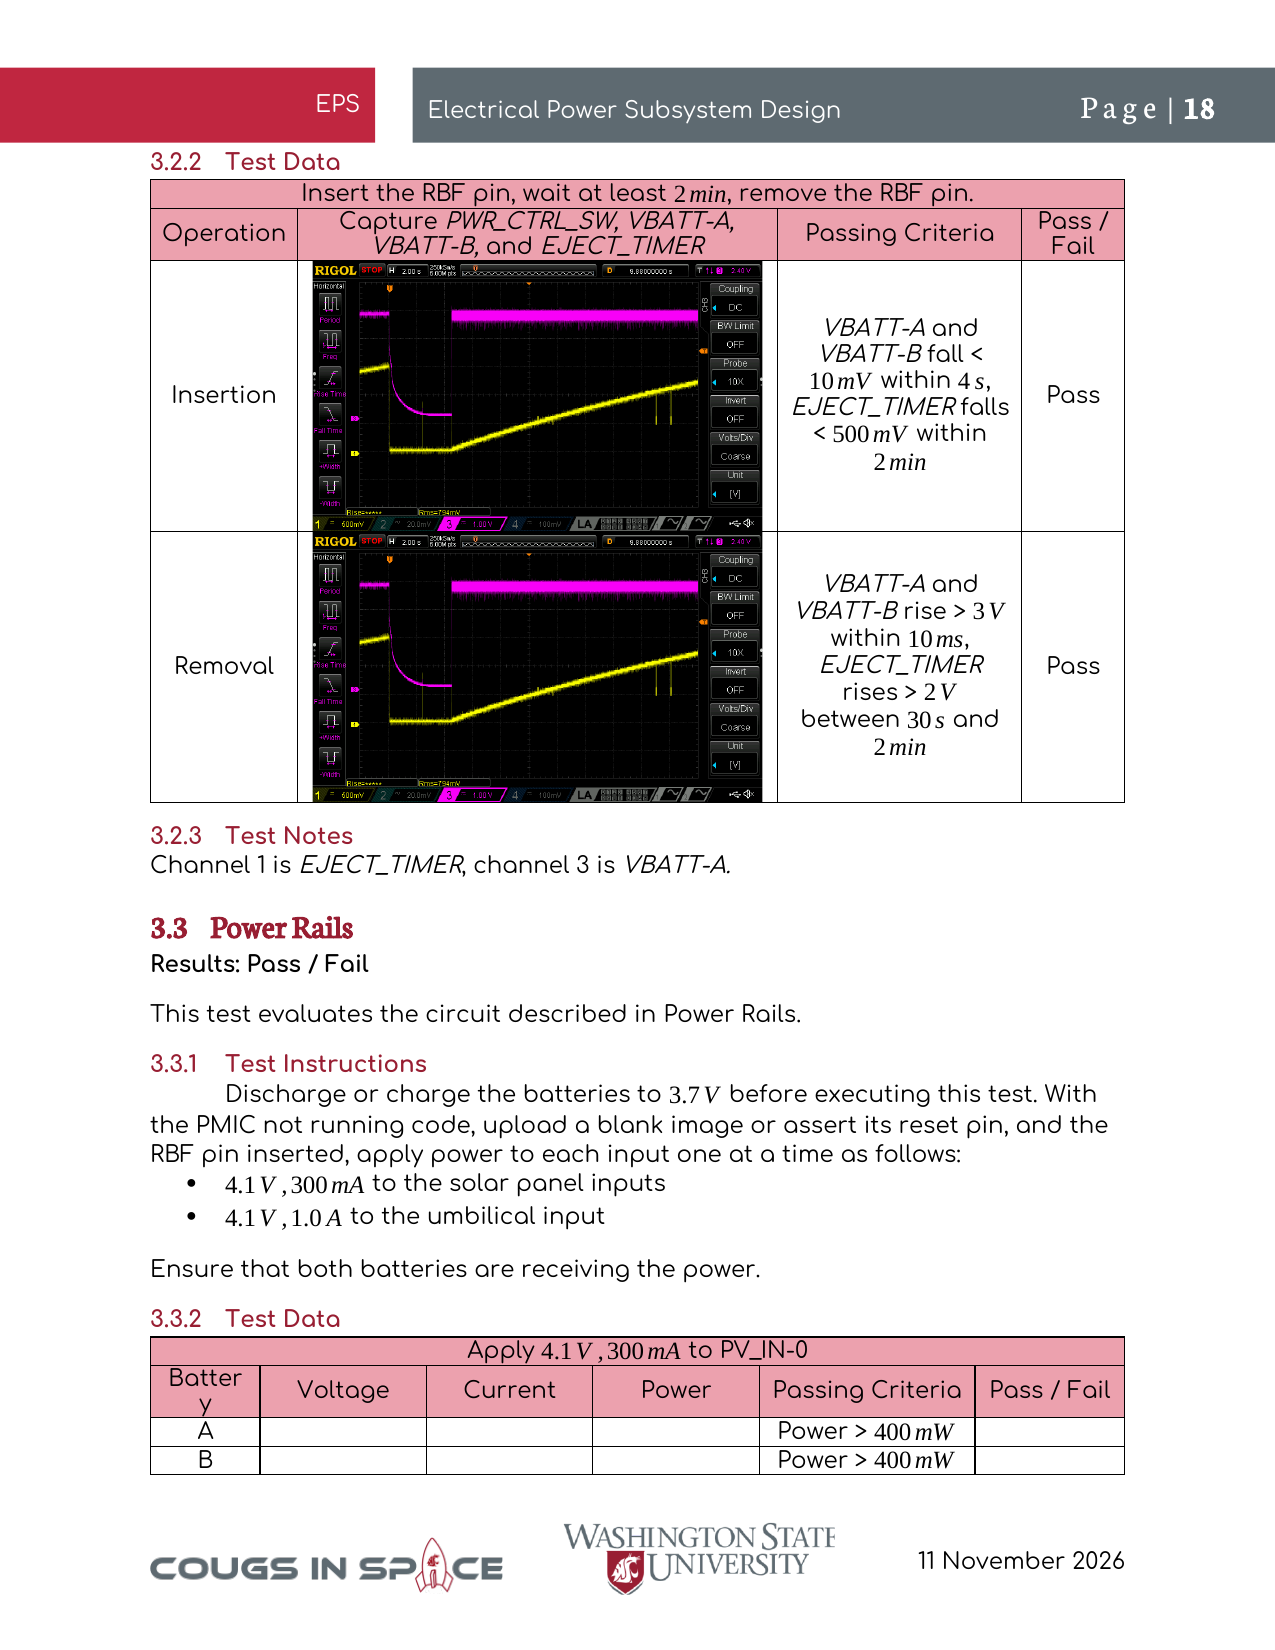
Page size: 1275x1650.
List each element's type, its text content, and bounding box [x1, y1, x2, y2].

table_cell Passing Criteria [760, 1366, 974, 1417]
table_cell [427, 1418, 592, 1446]
table_cell Pass [1022, 532, 1124, 802]
table_cell Pass / Fail [1022, 209, 1124, 260]
table_cell Insertion [151, 261, 297, 531]
table_cell [261, 1418, 426, 1446]
text Discharge or charge the batteries to before executing this test. With the PMIC not running code, upload a blank image or assert its reset pin, and the RBF pin inserted, apply power to each input one at a time as follows: [150, 1082, 1125, 1168]
subtitle Test Data [150, 150, 1125, 176]
table_cell Power > [760, 1418, 974, 1446]
subtitle Power Rails [150, 903, 1125, 946]
table_cell [593, 1447, 759, 1474]
table_cell Voltage [261, 1366, 426, 1417]
table_cell Removal [151, 532, 297, 802]
table_cell VBATT-A and VBATT-B fall < within , EJECT_TIMER falls < within [778, 261, 1021, 531]
list to the umbilical input [187, 1204, 1125, 1232]
picture [150, 1537, 503, 1594]
table_cell [427, 1447, 592, 1474]
table_header Apply to PV_IN-0 [151, 1338, 1124, 1365]
table_cell [976, 1418, 1124, 1446]
table_cell [763, 261, 777, 531]
table_cell B [151, 1447, 259, 1474]
text Results: Pass / Fail [150, 952, 1125, 977]
table_cell Battery [151, 1366, 259, 1417]
table_cell [261, 1447, 426, 1474]
table_cell Power [593, 1366, 759, 1417]
table_cell [593, 1418, 759, 1446]
table_cell [763, 532, 777, 802]
table_cell Operation [151, 209, 297, 260]
picture [562, 1522, 835, 1594]
table_header Insert the RBF pin, wait at least , remove the RBF pin. [151, 180, 1124, 208]
list to the solar panel inputs [187, 1172, 1125, 1200]
table_cell Pass [1022, 261, 1124, 531]
text This test evaluates the circuit described in Power Rails. [150, 1002, 1125, 1028]
picture [312, 261, 763, 531]
subtitle Test Notes [150, 824, 1125, 849]
text Channel 1 is EJECT_TIMER, channel 3 is VBATT-A. [150, 853, 1125, 879]
subtitle Test Instructions [150, 1052, 1125, 1078]
table_cell Power > [760, 1447, 974, 1474]
table_cell Pass / Fail [976, 1366, 1124, 1417]
text Ensure that both batteries are receiving the power. [150, 1257, 1125, 1282]
picture [312, 532, 763, 802]
table_cell Current [427, 1366, 592, 1417]
table_cell VBATT-A and VBATT-B rise > within , EJECT_TIMER rises > between and [778, 532, 1021, 802]
table_cell Passing Criteria [778, 209, 1021, 260]
subtitle Test Data [150, 1307, 1125, 1333]
table_cell A [151, 1418, 259, 1446]
table_cell [298, 532, 312, 802]
table_cell [976, 1447, 1124, 1474]
table_cell Capture PWR_CTRL_SW, VBATT-A, VBATT-B, and EJECT_TIMER [298, 209, 777, 260]
table_cell [298, 261, 312, 531]
